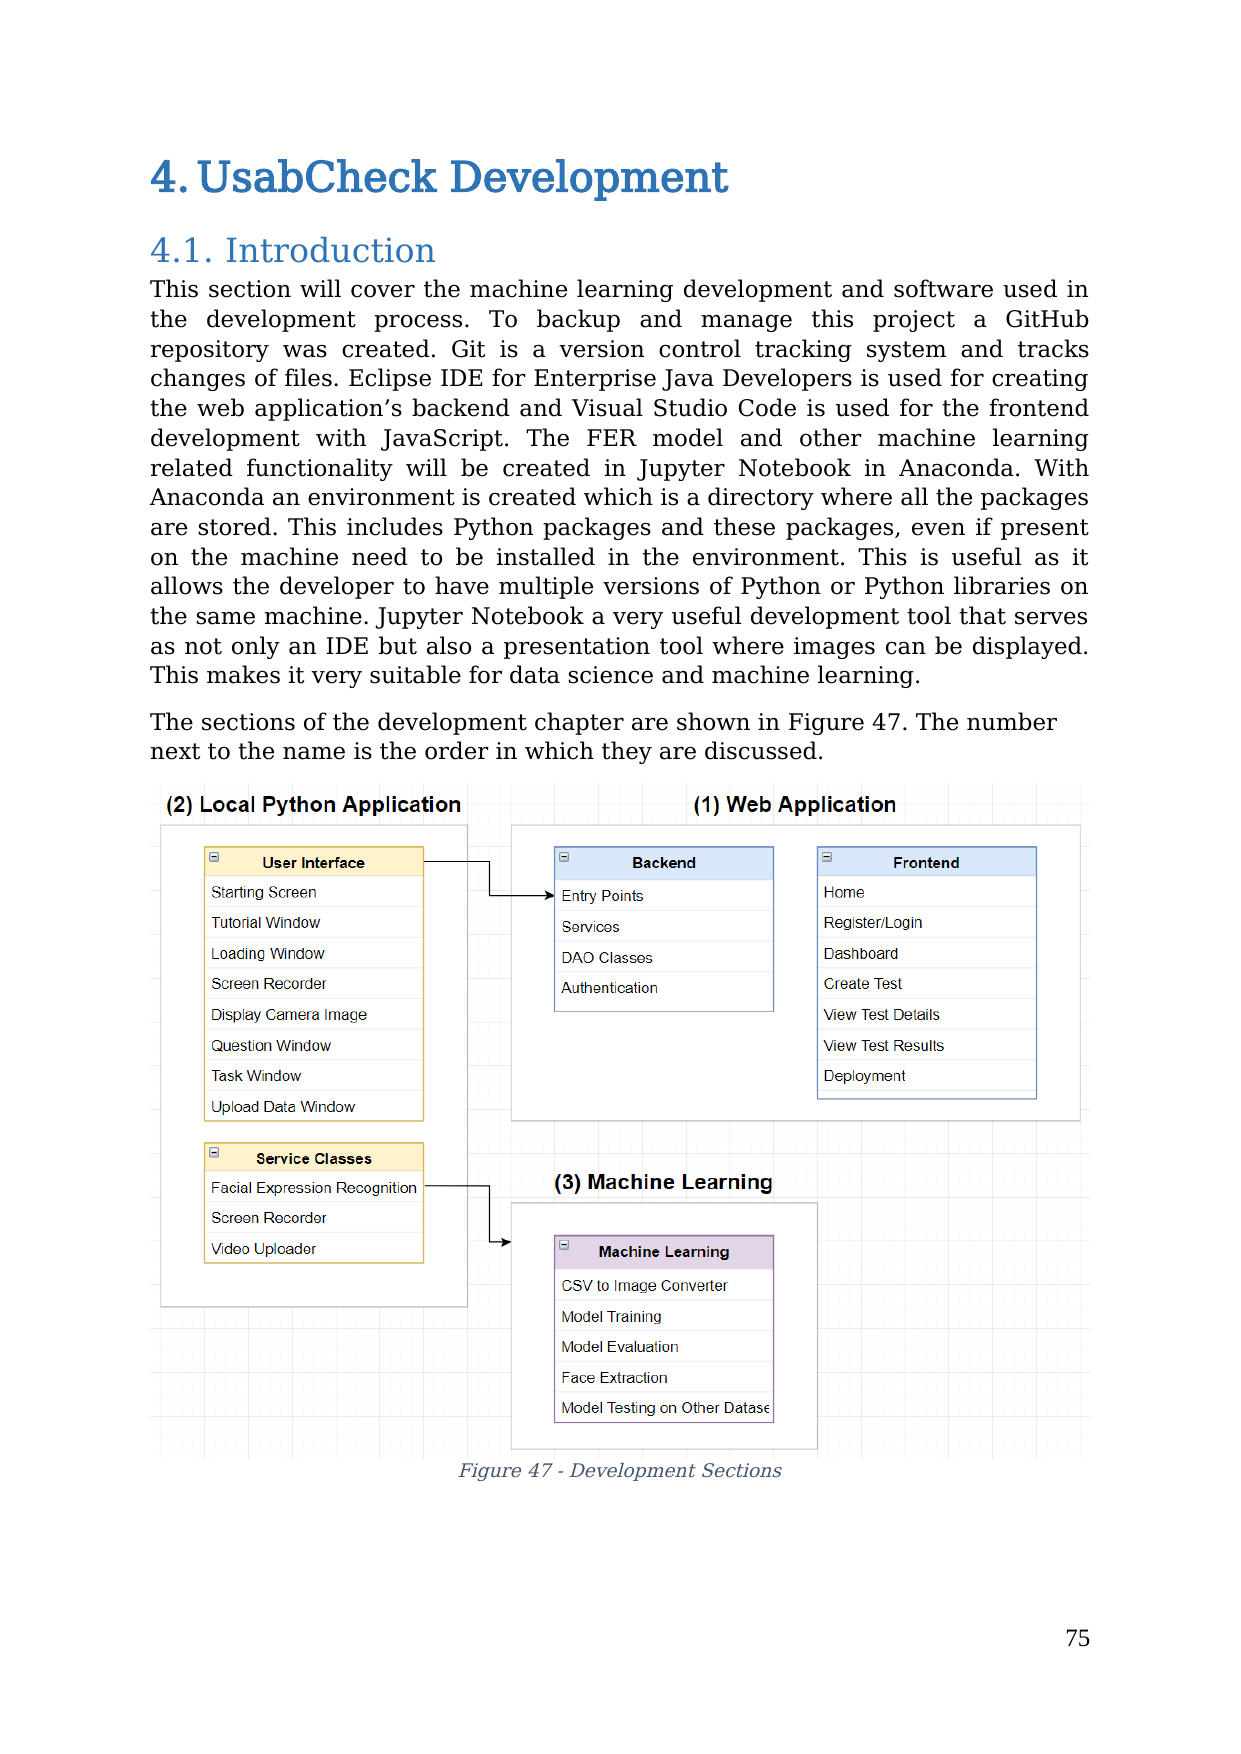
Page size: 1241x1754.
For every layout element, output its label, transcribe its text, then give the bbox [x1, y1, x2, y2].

text Figure 47 - Development Sections [150, 1459, 1090, 1481]
text This section will cover the machine learning development and software used in the development process. To backup and manage this project a GitHub repository was created. Git is a version control tracking system and tracks changes of files. Eclipse IDE for Enterprise Java Developers is used for creating the web application’s backend and Visual Studio Code is used for the frontend development with JavaScript. The FER model and other machine learning related functionality will be created in Jupyter Notebook in Anaconda. With Anaconda an environment is created which is a directory where all the packages are stored. This includes Python packages and these packages, even if present on the machine need to be installed in the environment. This is useful as it allows the developer to have multiple versions of Python or Python libraries on the same machine. Jupyter Notebook a very useful development tool that serves as not only an IDE but also a presentation tool where images can be displayed. This makes it very suitable for data science and machine learning. [150, 275, 1090, 688]
text The sections of the development chapter are shown in Figure 47. The number next to the name is the order in which they are discussed. [150, 707, 1090, 764]
subtitle UsabCheck Development [150, 150, 1090, 200]
picture [150, 783, 1091, 1459]
subtitle Introduction [150, 229, 1090, 269]
